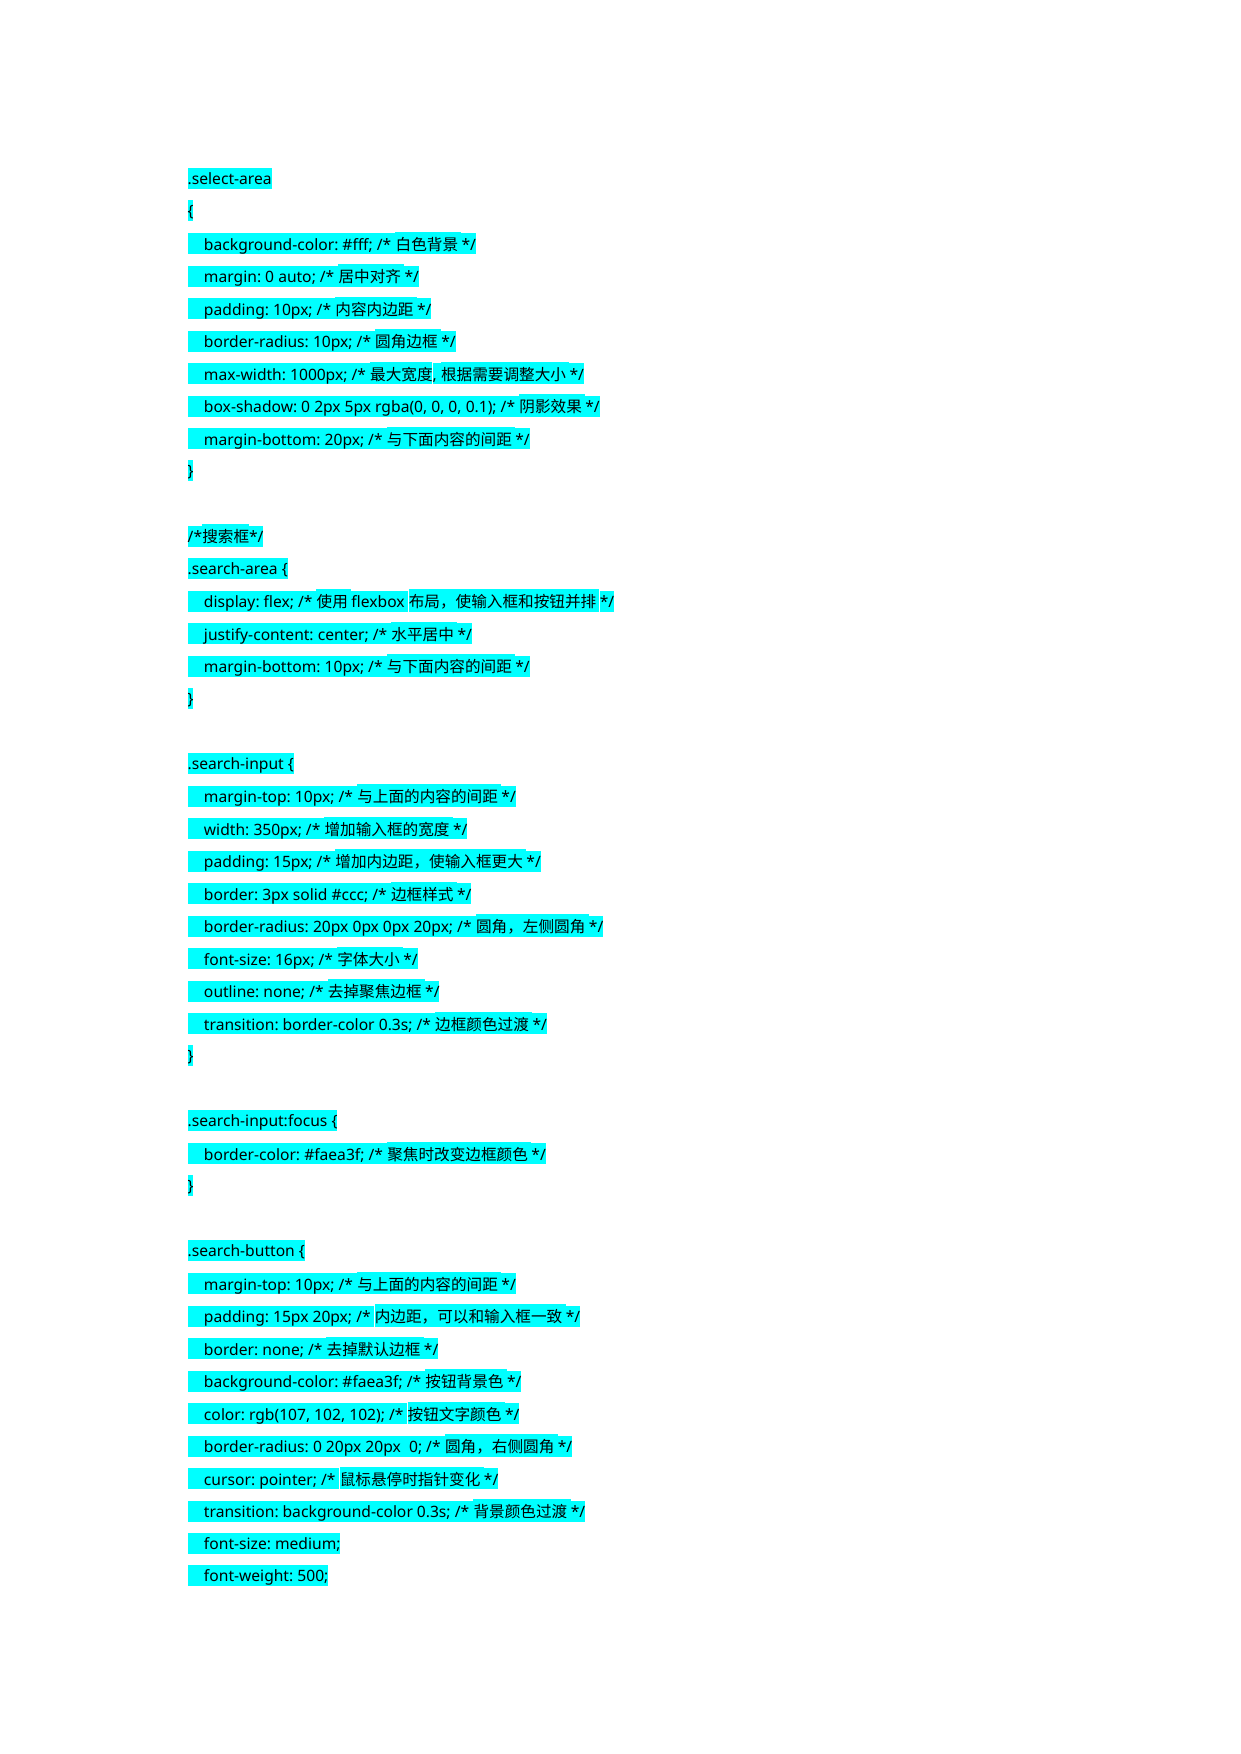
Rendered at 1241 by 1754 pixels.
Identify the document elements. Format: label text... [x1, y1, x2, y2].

text cursor: pointer; /* 鼠标悬停时指针变化 */ [187, 1462, 1053, 1494]
text transition: background-color 0.3s; /* 背景颜色过渡 */ [187, 1494, 1053, 1527]
text margin-top: 10px; /* 与上面的内容的间距 */ [187, 1267, 1053, 1299]
text color: rgb(107, 102, 102); /* 按钮文字颜色 */ [187, 1397, 1053, 1429]
text outline: none; /* 去掉聚焦边框 */ [187, 974, 1053, 1007]
text .search-button { [187, 1234, 1053, 1267]
text border-radius: 10px; /* 圆角边框 */ [187, 324, 1053, 357]
text max-width: 1000px; /* 最大宽度, 根据需要调整大小 */ [187, 357, 1053, 389]
text padding: 10px; /* 内容内边距 */ [187, 292, 1053, 324]
text { [187, 194, 1053, 227]
text padding: 15px; /* 增加内边距，使输入框更大 */ [187, 844, 1053, 877]
text border: 3px solid #ccc; /* 边框样式 */ [187, 877, 1053, 909]
text } [187, 454, 1053, 487]
text margin-top: 10px; /* 与上面的内容的间距 */ [187, 779, 1053, 812]
text width: 350px; /* 增加输入框的宽度 */ [187, 812, 1053, 844]
text .search-input:focus { [187, 1104, 1053, 1137]
text justify-content: center; /* 水平居中 */ [187, 617, 1053, 649]
text border-radius: 0 20px 20px 0; /* 圆角，右侧圆角 */ [187, 1429, 1053, 1462]
text } [187, 1039, 1053, 1072]
text font-size: 16px; /* 字体大小 */ [187, 942, 1053, 974]
text } [187, 1169, 1053, 1202]
text padding: 15px 20px; /* 内边距，可以和输入框一致 */ [187, 1299, 1053, 1332]
text border-radius: 20px 0px 0px 20px; /* 圆角，左侧圆角 */ [187, 909, 1053, 942]
text background-color: #faea3f; /* 按钮背景色 */ [187, 1364, 1053, 1397]
text border: none; /* 去掉默认边框 */ [187, 1332, 1053, 1364]
text .search-area { [187, 552, 1053, 584]
text font-weight: 500; [187, 1559, 1053, 1592]
text margin-bottom: 20px; /* 与下面内容的间距 */ [187, 422, 1053, 454]
text /*搜索框*/ [187, 519, 1053, 552]
text display: flex; /* 使用 flexbox 布局，使输入框和按钮并排 */ [187, 584, 1053, 617]
text background-color: #fff; /* 白色背景 */ [187, 227, 1053, 259]
text margin-bottom: 10px; /* 与下面内容的间距 */ [187, 649, 1053, 682]
text .search-input { [187, 747, 1053, 779]
text font-size: medium; [187, 1527, 1053, 1559]
text .select-area [187, 162, 1053, 194]
text box-shadow: 0 2px 5px rgba(0, 0, 0, 0.1); /* 阴影效果 */ [187, 389, 1053, 422]
text margin: 0 auto; /* 居中对齐 */ [187, 259, 1053, 292]
text border-color: #faea3f; /* 聚焦时改变边框颜色 */ [187, 1137, 1053, 1169]
text transition: border-color 0.3s; /* 边框颜色过渡 */ [187, 1007, 1053, 1039]
text } [187, 682, 1053, 714]
